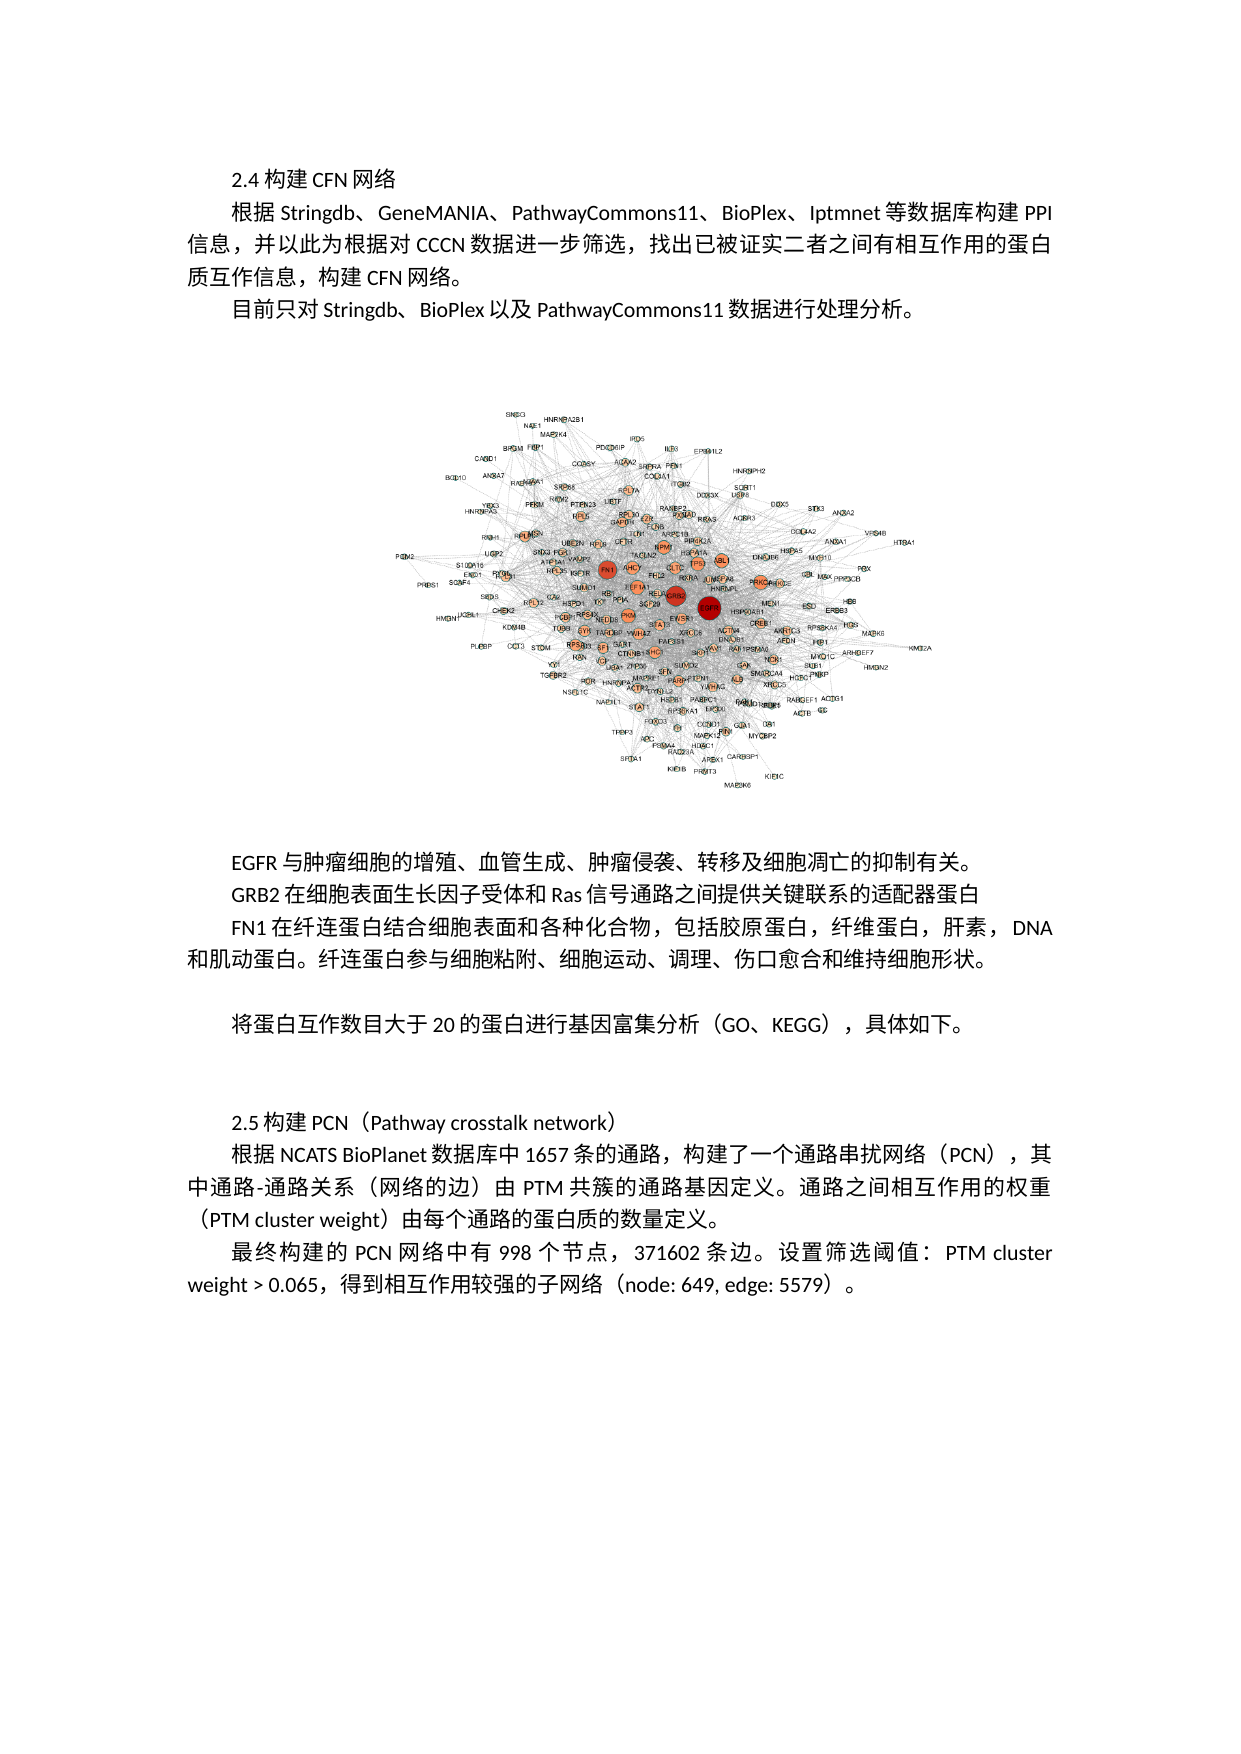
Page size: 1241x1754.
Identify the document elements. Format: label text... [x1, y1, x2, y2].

text 2.5构建PCN（Pathway crosstalk network） [187, 1104, 1053, 1137]
text 最终构建的PCN网络中有998个节点，371602条边。设置筛选阈值：PTM cluster weight > 0.065，得到相互作用较强的子网络（node: 649, edge: 5579）。 [187, 1234, 1053, 1299]
text FN1在纤连蛋白结合细胞表面和各种化合物，包括胶原蛋白，纤维蛋白，肝素，DNA和肌动蛋白。纤连蛋白参与细胞粘附、细胞运动、调理、伤口愈合和维持细胞形状。 [187, 909, 1053, 974]
text 将蛋白互作数目大于20的蛋白进行基因富集分析（GO、KEGG），具体如下。 [187, 1007, 1053, 1039]
picture [231, 357, 1090, 830]
text 根据Stringdb、GeneMANIA、PathwayCommons11、BioPlex、Iptmnet等数据库构建PPI信息，并以此为根据对CCCN数据进一步筛选，找出已被证实二者之间有相互作用的蛋白质互作信息，构建CFN网络。 [187, 194, 1053, 292]
text 目前只对Stringdb、BioPlex以及PathwayCommons11数据进行处理分析。 [187, 292, 1053, 324]
text EGFR与肿瘤细胞的增殖、血管生成、肿瘤侵袭、转移及细胞凋亡的抑制有关。 [187, 844, 1053, 877]
text GRB2在细胞表面生长因子受体和Ras信号通路之间提供关键联系的适配器蛋白 [187, 877, 1053, 909]
text 2.4 构建CFN网络 [187, 162, 1053, 194]
text 根据NCATS BioPlanet数据库中1657条的通路，构建了一个通路串扰网络（PCN），其中通路-通路关系（网络的边）由PTM共簇的通路基因定义。通路之间相互作用的权重（PTM cluster weight）由每个通路的蛋白质的数量定义。 [187, 1137, 1053, 1234]
